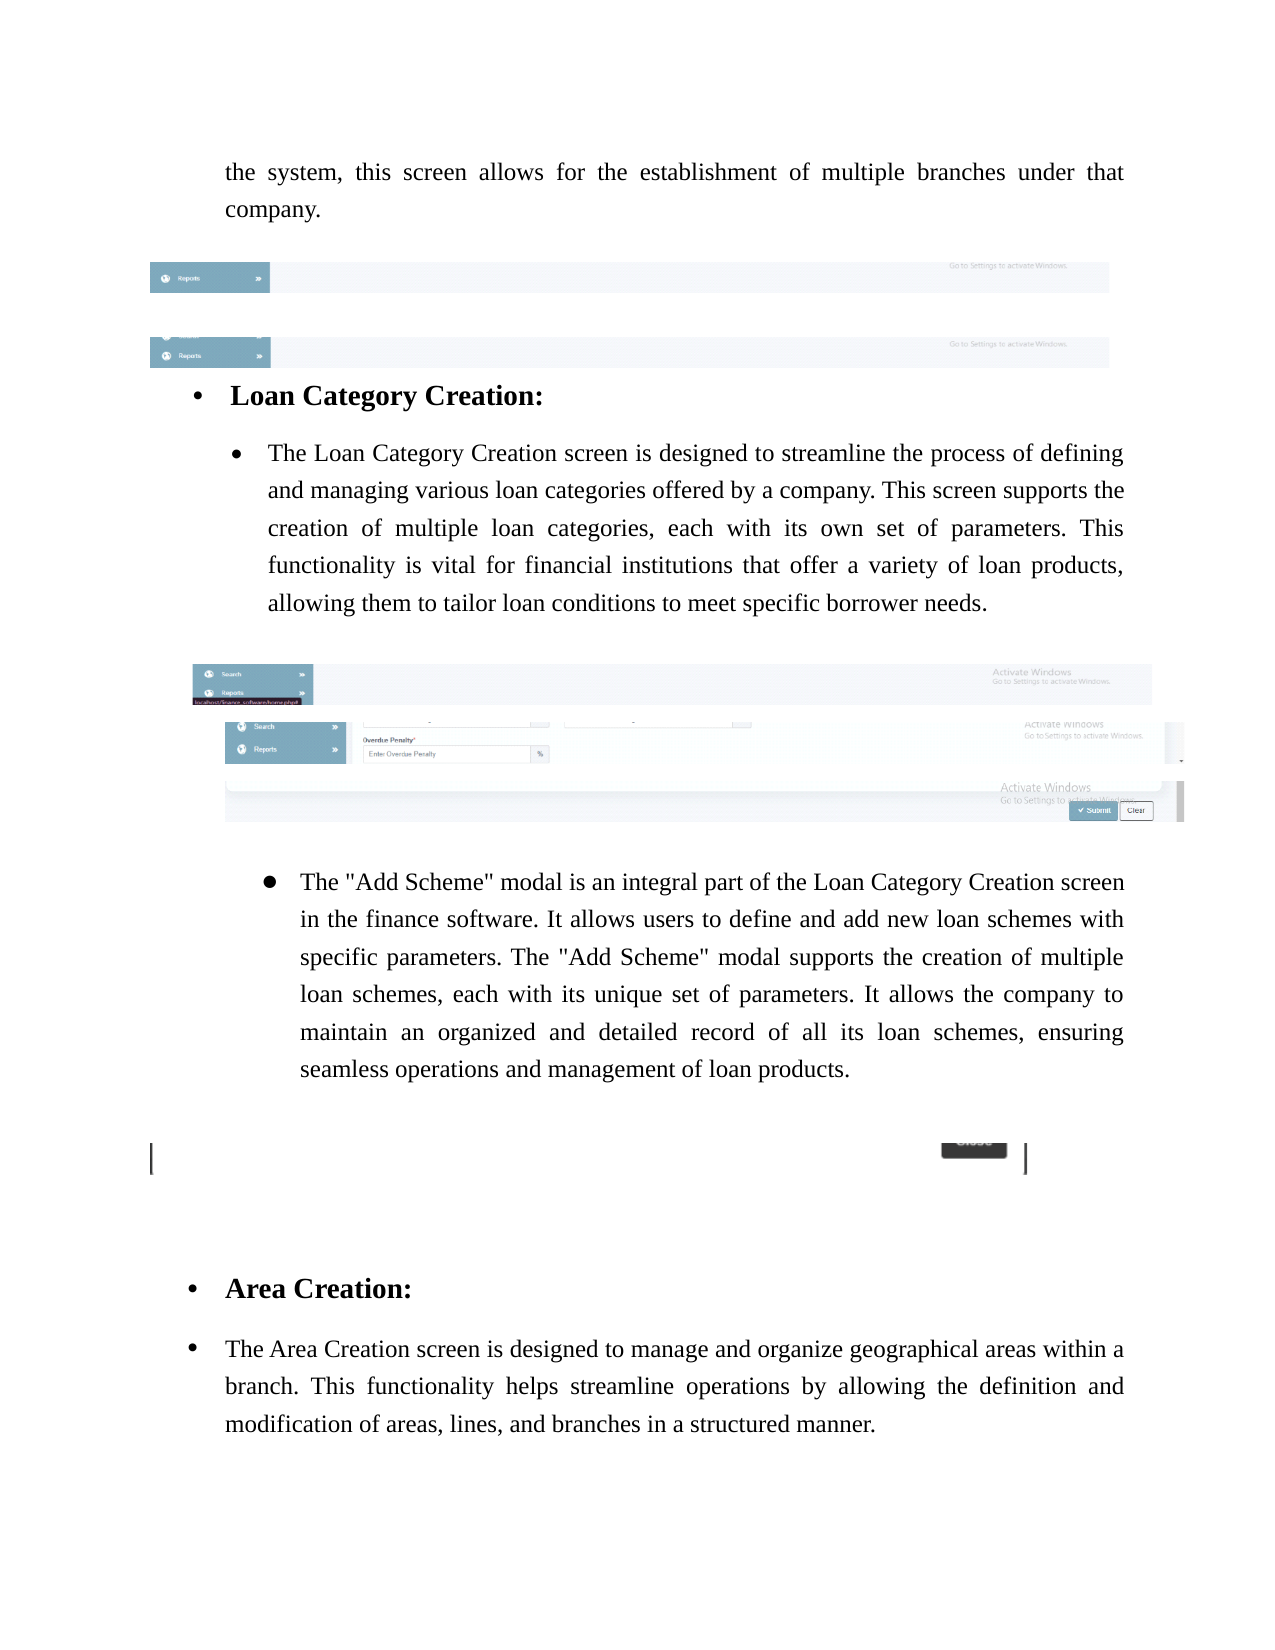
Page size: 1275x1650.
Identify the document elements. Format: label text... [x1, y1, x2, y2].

list Loan Category Creation: [193, 385, 1125, 410]
list The Area Creation screen is designed to manage and organize geographical areas within a branch. This functionality helps streamline operations by allowing the definition and modification of areas, lines, and branches in a structured manner. [187, 1327, 1125, 1439]
list The Loan Category Creation screen is designed to streamline the process of defining and managing various loan categories offered by a company. This screen supports the creation of multiple loan categories, each with its own set of parameters. This functionality is vital for financial institutions that offer a variety of loan products, allowing them to tailor loan conditions to meet specific borrower needs. [230, 431, 1125, 619]
list The "Add Scheme" modal is an integral part of the Loan Category Creation screen in the finance software. It allows users to define and add new loan schemes with specific parameters. The "Add Scheme" modal supports the creation of multiple loan schemes, each with its unique set of parameters. It allows the company to maintain an organized and detailed record of all its loan schemes, ensuring seamless operations and management of loan products. [262, 860, 1125, 1085]
list Area Creation: [187, 1269, 1125, 1306]
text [225, 150, 1125, 225]
